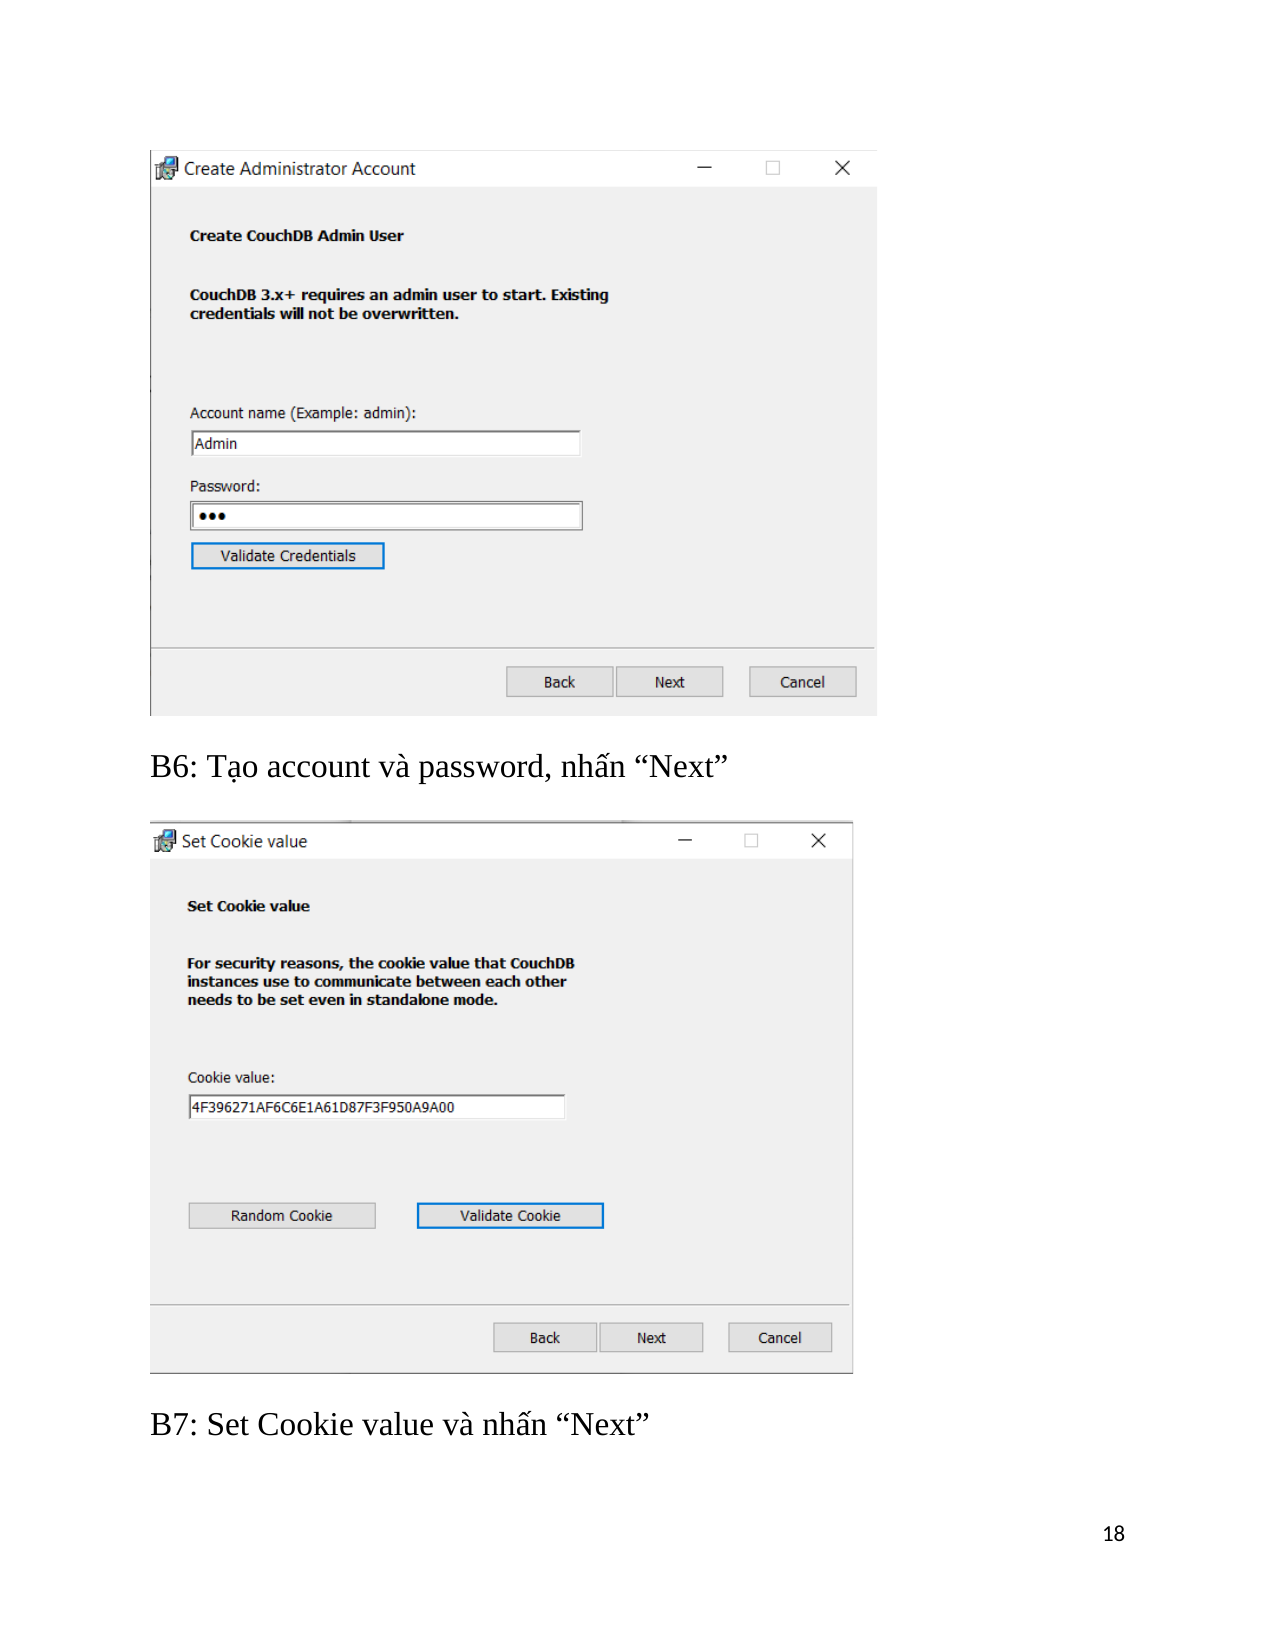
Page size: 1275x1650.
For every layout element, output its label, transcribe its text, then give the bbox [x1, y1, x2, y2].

picture [150, 820, 854, 1374]
text B7: Set Cookie value và nhấn “Next” [150, 1404, 1125, 1442]
picture [150, 150, 878, 716]
text B6: Tạo account và password, nhấn “Next” [150, 746, 1125, 784]
